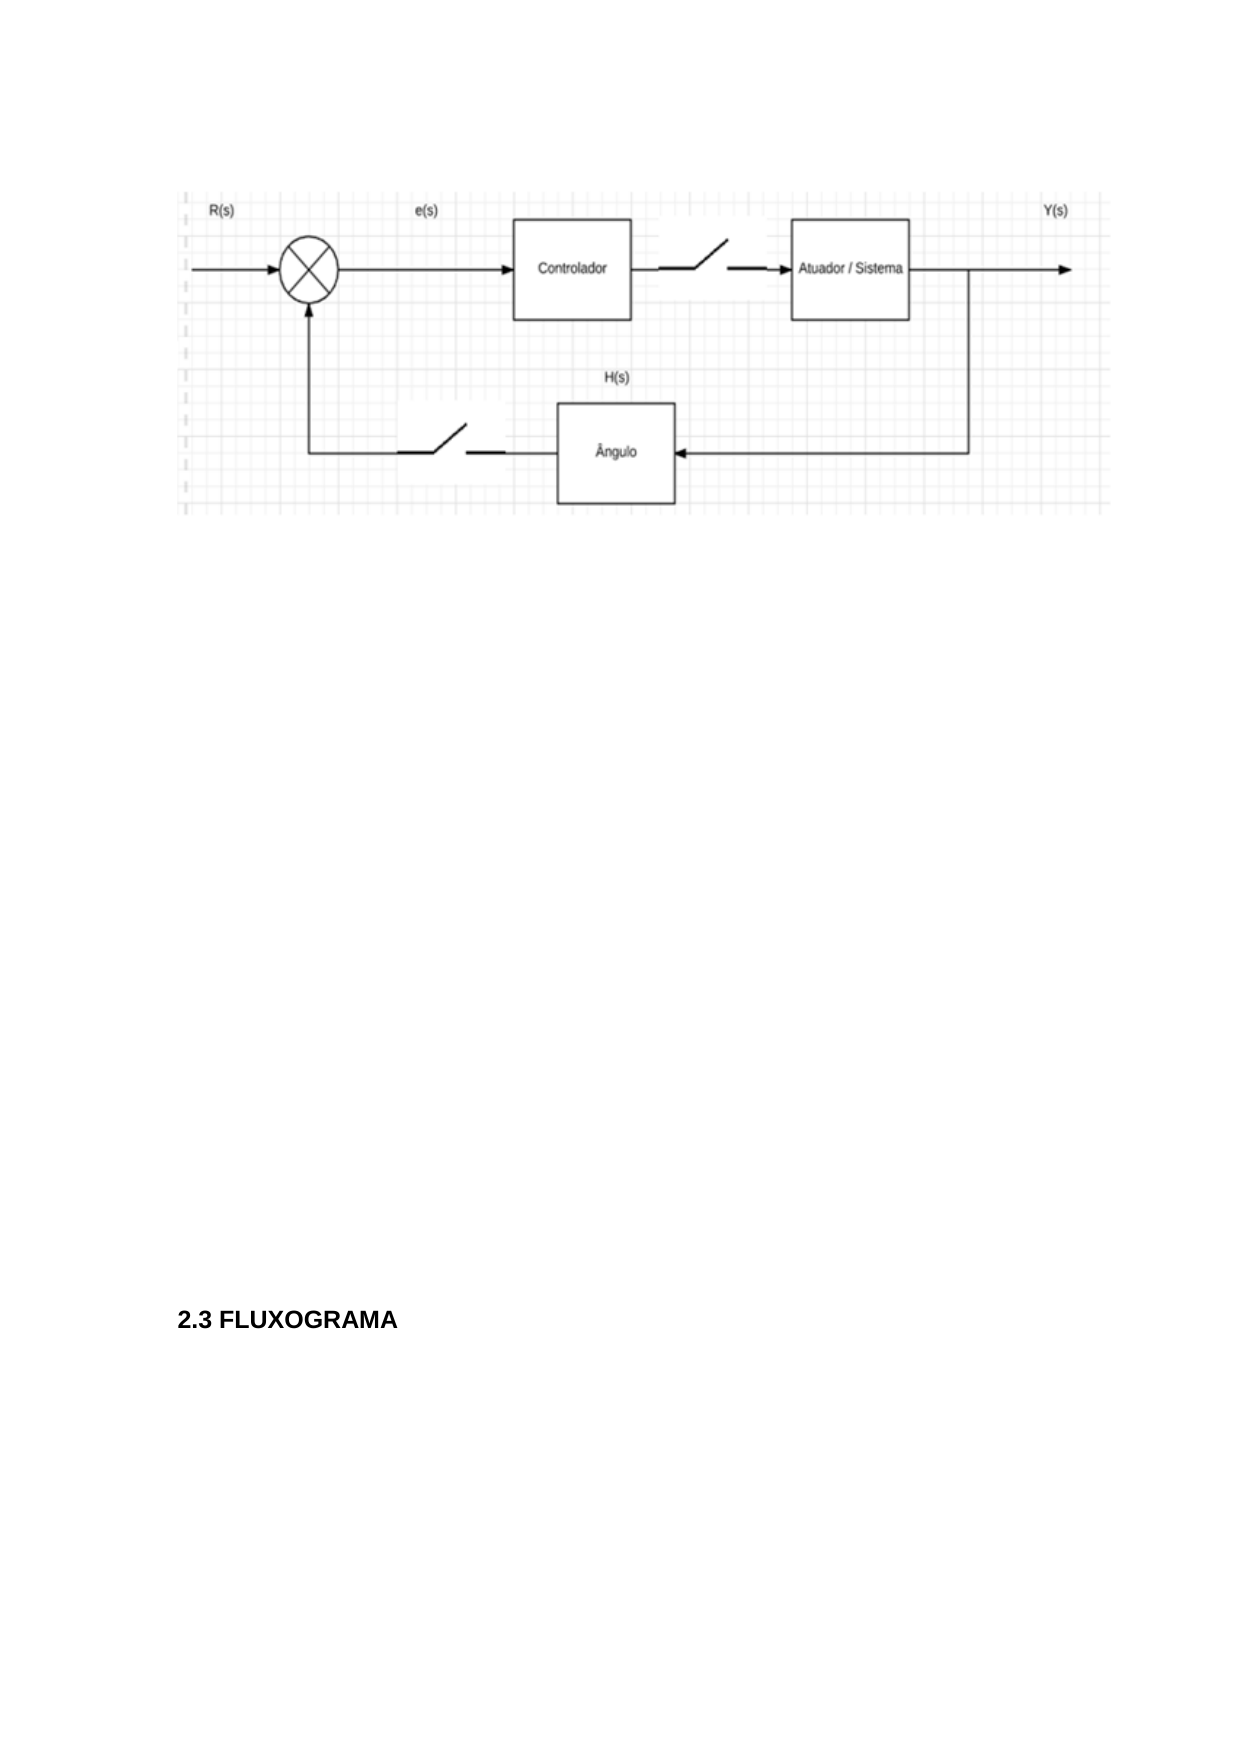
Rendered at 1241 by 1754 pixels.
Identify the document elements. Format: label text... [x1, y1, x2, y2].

picture [177, 147, 1118, 529]
text 2.3 FLUXOGRAMA [177, 1305, 1063, 1334]
